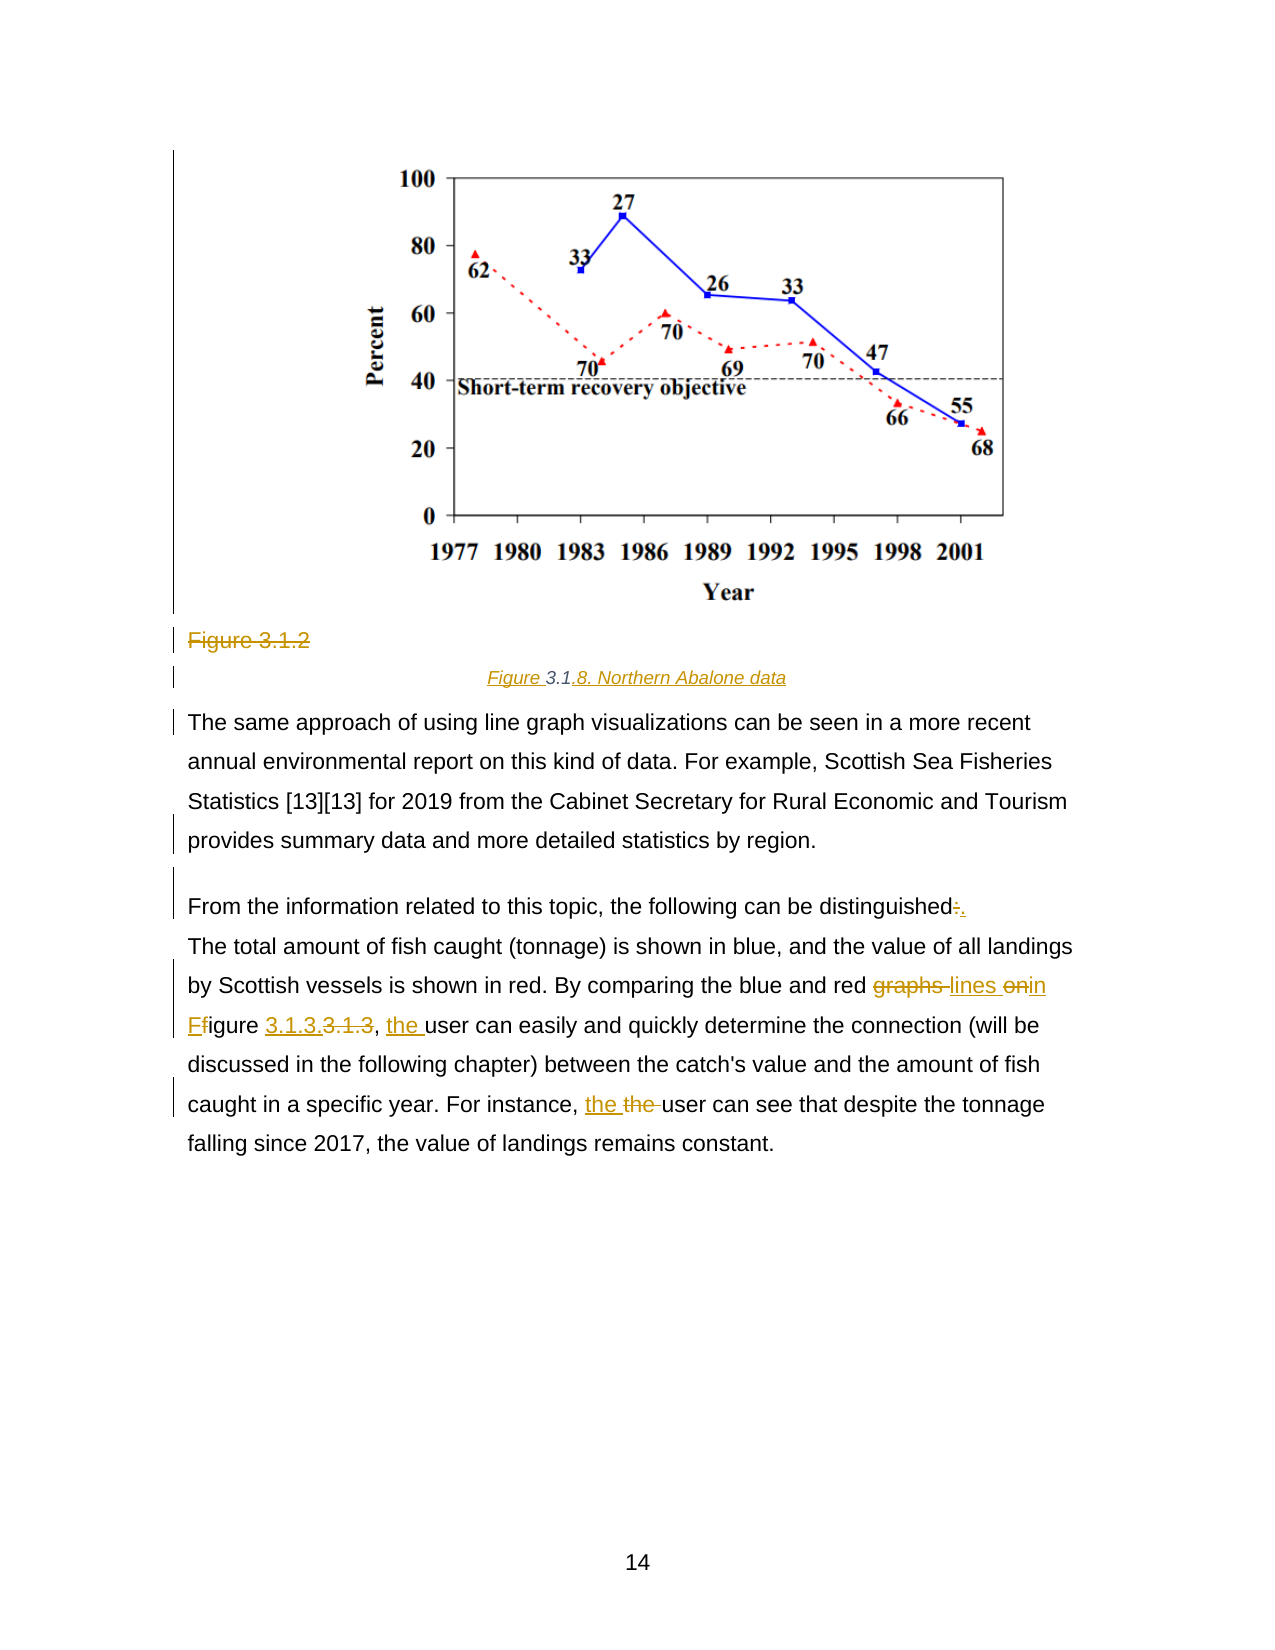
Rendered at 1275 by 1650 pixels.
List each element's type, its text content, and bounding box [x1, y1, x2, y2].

text 3.1 [187, 666, 1087, 688]
text From the information related to this topic, the following can be distinguished [187, 893, 1087, 919]
picture [301, 150, 1049, 614]
text The total amount of fish caught (tonnage) is shown in blue, and the value of all landings by Scottish vessels is shown in red. By comparing the blue and red igure , user can easily and quickly determine the connection (will be discussed in the following chapter) between the catch's value and the amount of fish caught in a specific year. For instance, user can see that despite the tonnage falling since 2017, the value of landings remains constant. [187, 933, 1087, 1156]
text The same approach of using line graph visualizations can be seen in a more recent annual environmental report on this kind of data. For example, Scottish Sea Fisheries Statistics for 2019 from the Cabinet Secretary for Rural Economic and Tourism provides summary data and more detailed statistics by region. [187, 709, 1087, 854]
